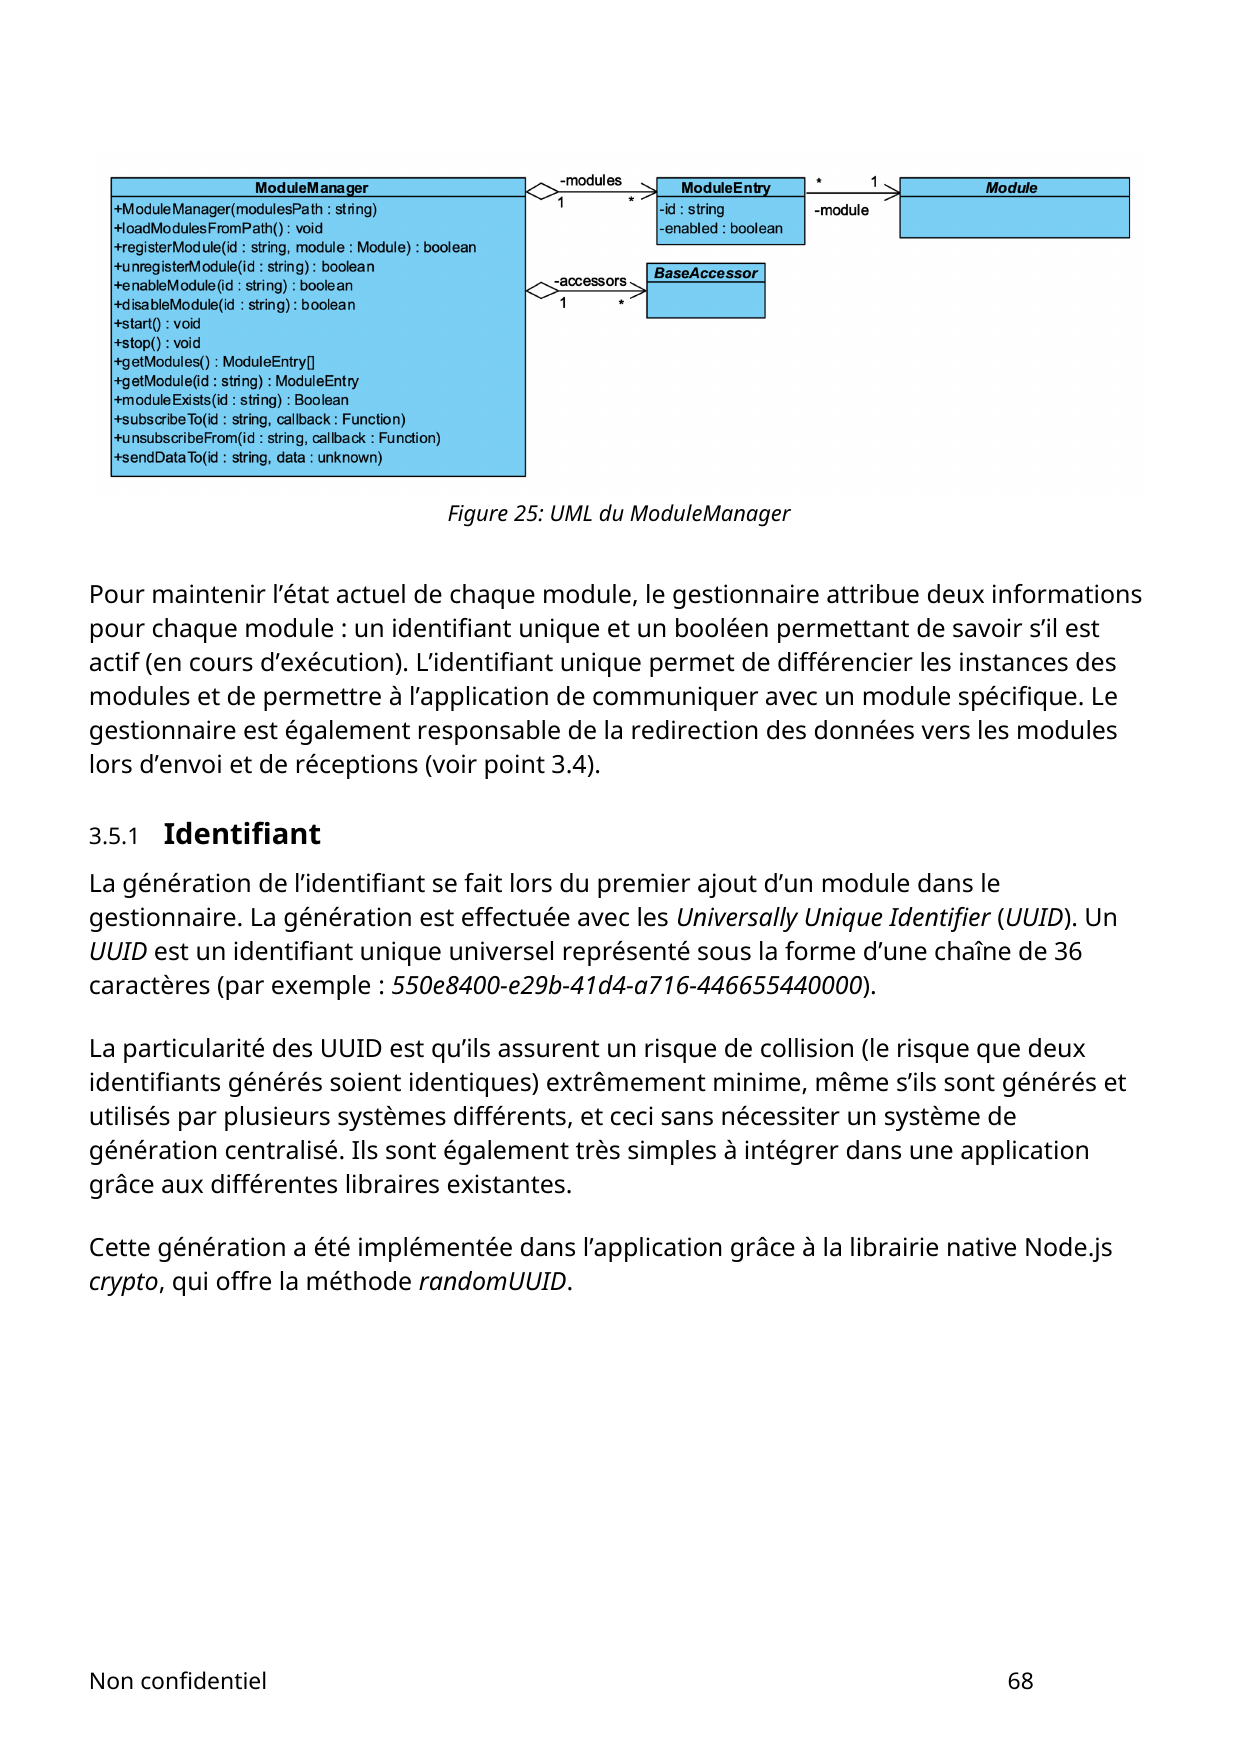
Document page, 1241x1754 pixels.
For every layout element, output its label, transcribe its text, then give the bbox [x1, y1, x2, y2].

subtitle Identifiant [89, 814, 1152, 853]
picture [88, 147, 1152, 499]
text Figure 25: UML du ModuleManager [89, 499, 1152, 528]
text Pour maintenir l’état actuel de chaque module, le gestionnaire attribue deux informations pour chaque module : un identifiant unique et un booléen permettant de savoir s’il est actif (en cours d’exécution). L’identifiant unique permet de différencier les instances des modules et de permettre à l’application de communiquer avec un module spécifique. Le gestionnaire est également responsable de la redirection des données vers les modules lors d’envoi et de réceptions (voir point 3.4). [89, 576, 1152, 781]
text La particularité des UUID est qu’ils assurent un risque de collision (le risque que deux identifiants générés soient identiques) extrêmement minime, même s’ils sont générés et utilisés par plusieurs systèmes différents, et ceci sans nécessiter un système de génération centralisé. Ils sont également très simples à intégrer dans une application grâce aux différentes libraires existantes. [89, 1031, 1152, 1201]
text Cette génération a été implémentée dans l’application grâce à la librairie native Node.js crypto, qui offre la méthode randomUUID. [89, 1230, 1152, 1298]
text La génération de l’identifiant se fait lors du premier ajout d’un module dans le gestionnaire. La génération est effectuée avec les Universally Unique Identifier (UUID). Un UUID est un identifiant unique universel représenté sous la forme d’une chaîne de 36 caractères (par exemple : 550e8400-e29b-41d4-a716-446655440000). [89, 866, 1152, 1002]
